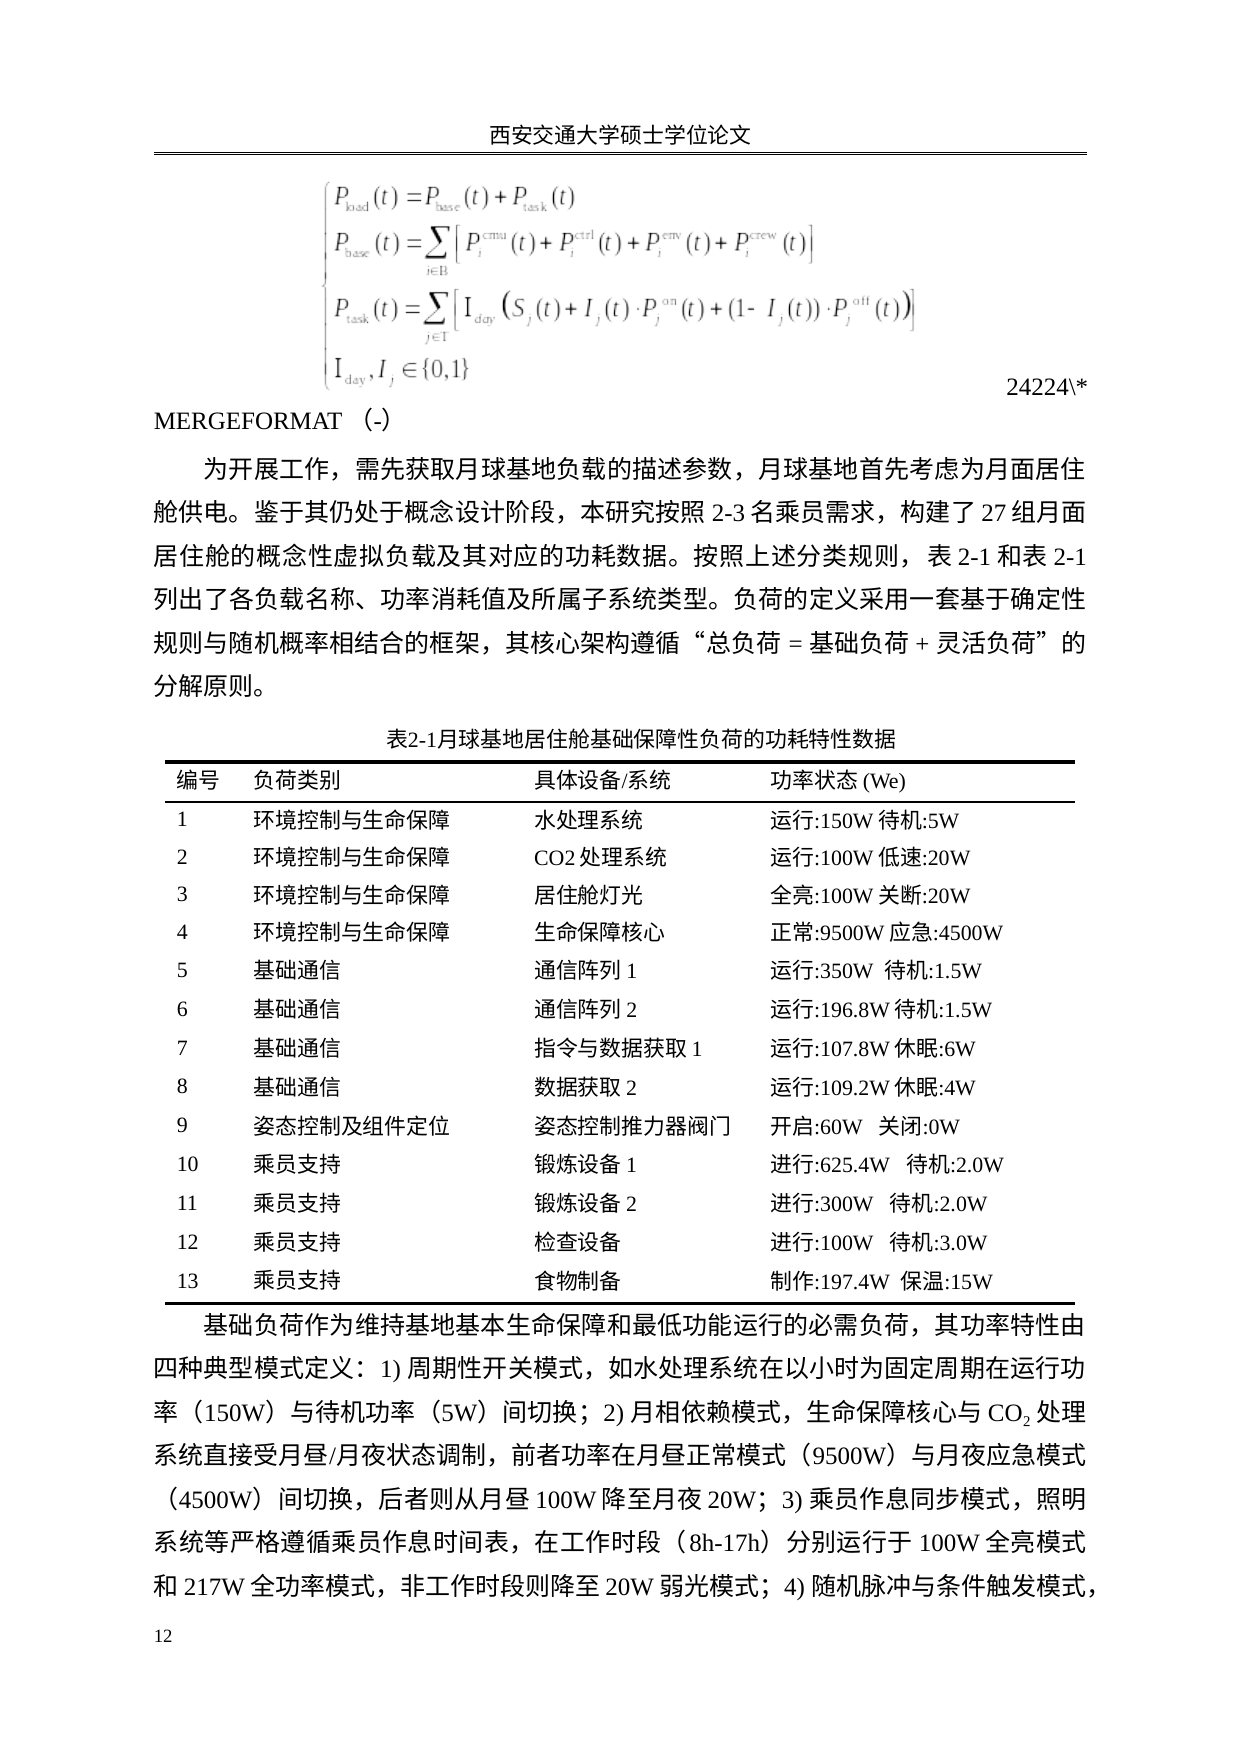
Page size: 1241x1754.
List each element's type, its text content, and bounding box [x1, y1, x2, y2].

table_cell 乘员支持 [242, 1225, 523, 1263]
table_cell 运行:109.2W休眠:4W [759, 1069, 1075, 1108]
table_cell 基础通信 [242, 1069, 523, 1108]
table_cell 运行:100W低速:20W [759, 840, 1075, 878]
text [153, 1305, 1087, 1602]
table_cell 基础通信 [242, 953, 523, 991]
table_cell [165, 991, 242, 1030]
table_cell 指令与数据获取1 [523, 1030, 759, 1069]
text 表2-1月球基地居住舱基础保障性负荷的功耗特性数据 [153, 722, 1087, 754]
table_cell 开启:60W 关闭:0W [759, 1108, 1075, 1147]
table_cell 环境控制与生命保障 [242, 803, 523, 840]
table_cell 姿态控制及组件定位 [242, 1108, 523, 1147]
table_cell 环境控制与生命保障 [242, 915, 523, 952]
table_header 负荷类别 [242, 764, 523, 801]
table_cell 制作:197.4W 保温:15W [759, 1263, 1075, 1302]
table_cell 生命保障核心 [523, 915, 759, 952]
table_cell 检查设备 [523, 1225, 759, 1263]
table_cell 数据获取2 [523, 1069, 759, 1108]
table_cell 基础通信 [242, 1030, 523, 1069]
text 为开展工作，需先获取月球基地负载的描述参数，月球基地首先考虑为月面居住舱供电。鉴于其仍处于概念设计阶段，本研究按照2-3名乘员需求，构建了27组月面居住舱的概念性虚拟负载及其对应的功耗数据。按照上述分类规则，表2-1和表2-1列出了各负载名称、功率消耗值及所属子系统类型。负荷的定义采用一套基于确定性规则与随机概率相结合的框架，其核心架构遵循“总负荷 = 基础负荷 + 灵活负荷”的分解原则。 [153, 449, 1087, 703]
table_cell [165, 1069, 242, 1108]
table_cell 进行:300W 待机:2.0W [759, 1186, 1075, 1224]
table_cell 锻炼设备2 [523, 1186, 759, 1224]
table_cell [165, 803, 242, 840]
table_cell 正常:9500W应急:4500W [759, 915, 1075, 952]
table_cell [165, 1108, 242, 1147]
table_cell 基础通信 [242, 991, 523, 1030]
table_cell [165, 915, 242, 952]
table_cell 居住舱灯光 [523, 878, 759, 915]
table_cell [165, 1186, 242, 1224]
table_cell [165, 953, 242, 991]
table_cell [165, 1263, 242, 1302]
table_cell 乘员支持 [242, 1186, 523, 1224]
table_cell 全亮:100W关断:20W [759, 878, 1075, 915]
table_cell 运行:350W 待机:1.5W [759, 953, 1075, 991]
table_cell [165, 878, 242, 915]
table_cell 运行:150W待机:5W [759, 803, 1075, 840]
table_cell 乘员支持 [242, 1263, 523, 1302]
table_cell CO2处理系统 [523, 840, 759, 878]
table_cell 水处理系统 [523, 803, 759, 840]
table_cell 通信阵列 1 [523, 953, 759, 991]
table_cell 环境控制与生命保障 [242, 840, 523, 878]
table_cell 姿态控制推力器阀门 [523, 1108, 759, 1147]
table_cell 环境控制与生命保障 [242, 878, 523, 915]
table_cell 运行:107.8W休眠:6W [759, 1030, 1075, 1069]
table_cell 通信阵列 2 [523, 991, 759, 1030]
table_header 具体设备/系统 [523, 764, 759, 801]
table_cell [165, 1225, 242, 1263]
table_cell 食物制备 [523, 1263, 759, 1302]
table_header 编号 [165, 764, 242, 801]
table_cell 进行:625.4W 待机:2.0W [759, 1147, 1075, 1186]
table_cell 乘员支持 [242, 1147, 523, 1186]
table_cell [165, 1147, 242, 1186]
table_cell [165, 840, 242, 878]
table_cell 锻炼设备1 [523, 1147, 759, 1186]
table_cell [165, 1030, 242, 1069]
table_cell 进行:100W 待机:3.0W [759, 1225, 1075, 1263]
table_header 功率状态 (We) [759, 764, 1075, 801]
table_cell 运行:196.8W待机:1.5W [759, 991, 1075, 1030]
